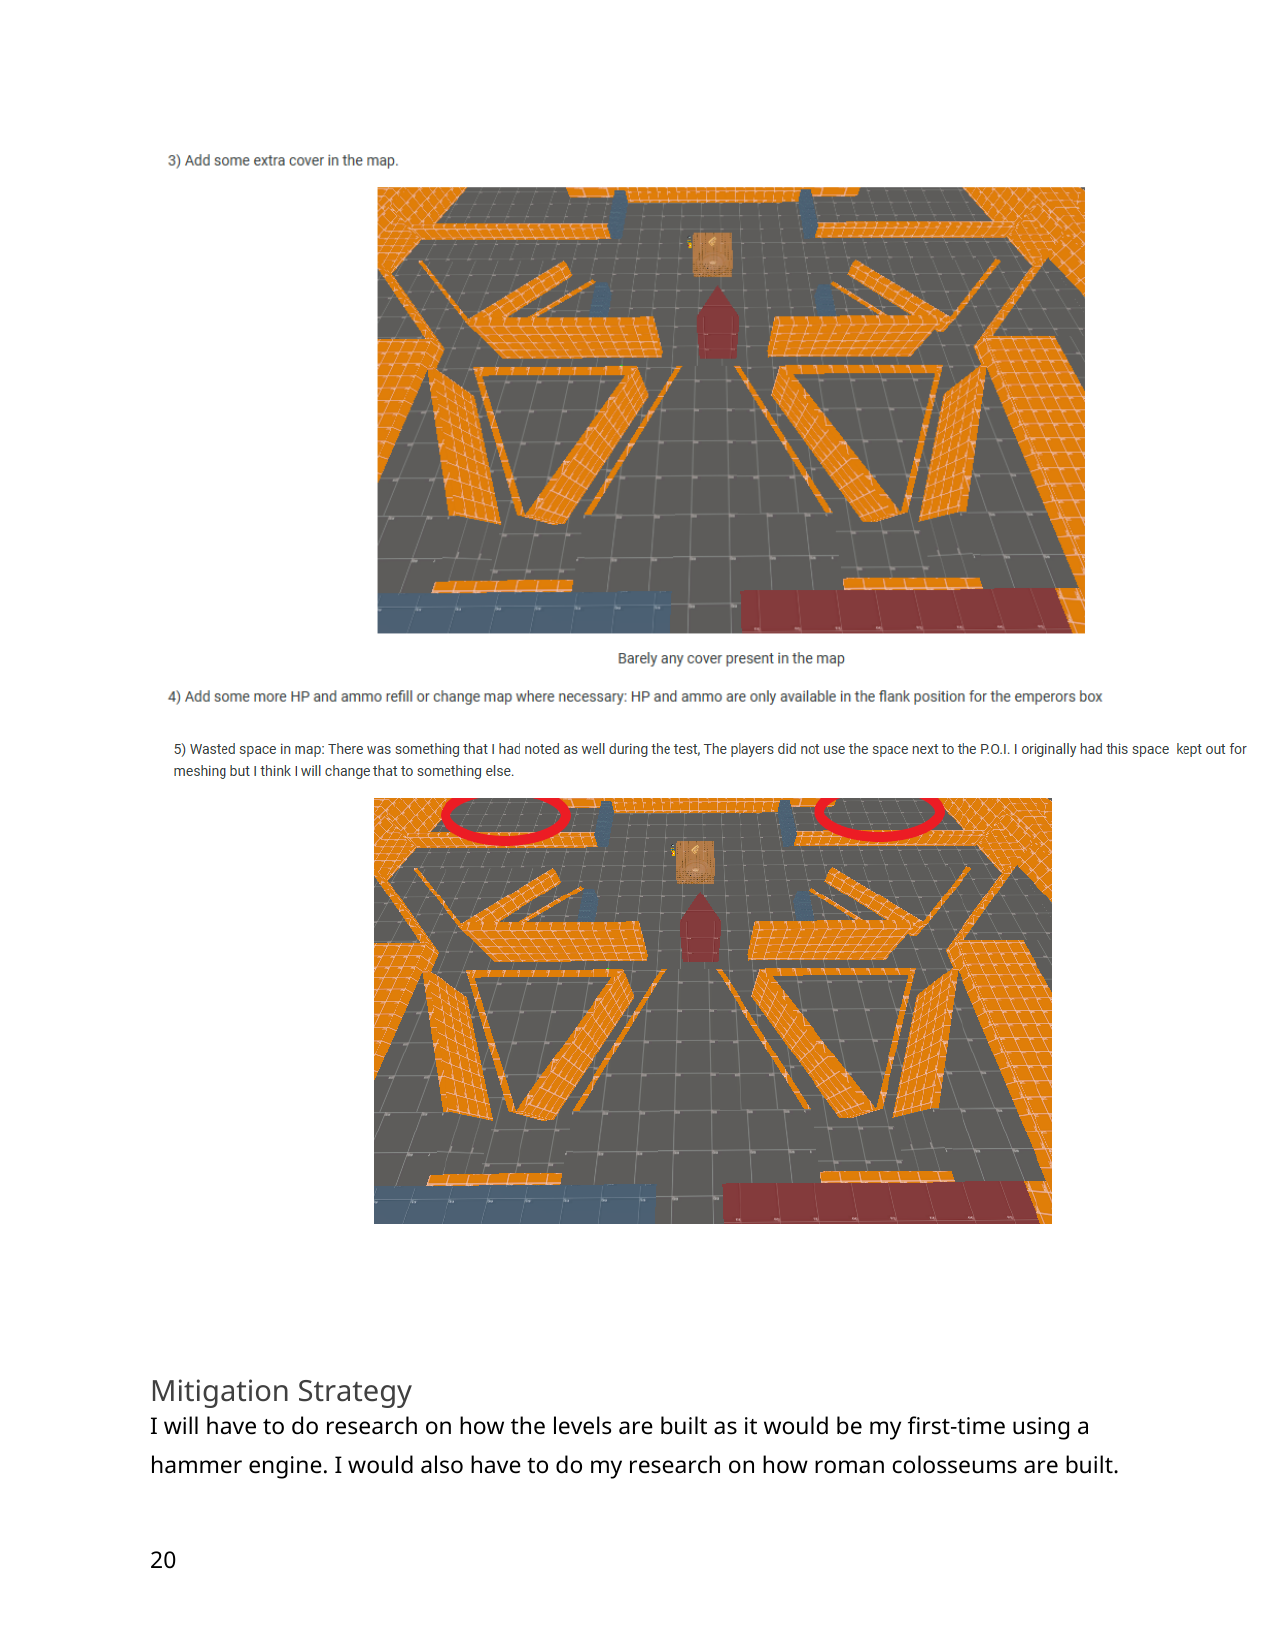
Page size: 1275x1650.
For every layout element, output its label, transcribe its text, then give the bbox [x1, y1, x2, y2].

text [150, 1409, 1125, 1480]
picture [150, 150, 1258, 713]
subtitle Mitigation Strategy [150, 1370, 1125, 1409]
picture [150, 736, 1258, 1290]
